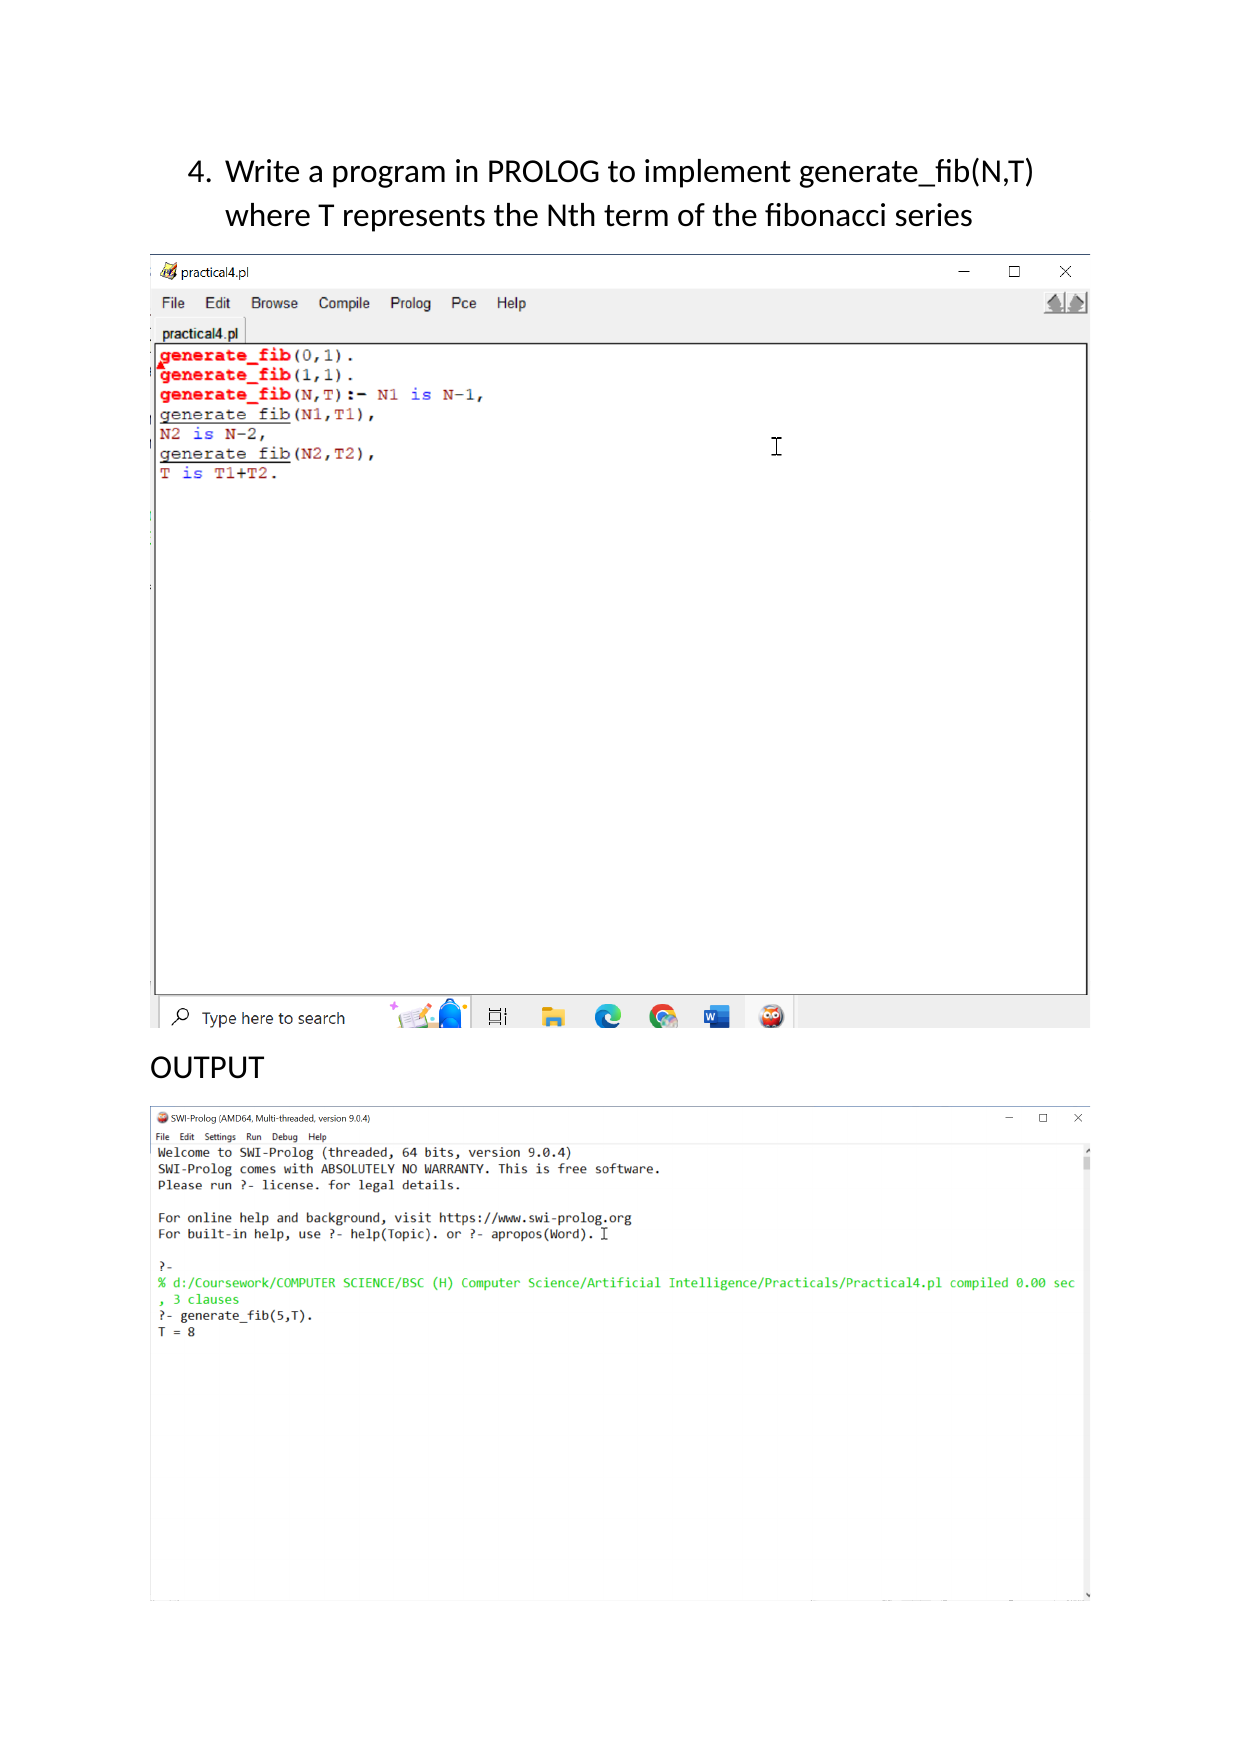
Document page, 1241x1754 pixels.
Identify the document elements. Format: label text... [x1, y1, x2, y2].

picture [150, 254, 1091, 1028]
picture [150, 1106, 1091, 1601]
text OUTPUT [150, 1046, 1090, 1087]
list Write a program in PROLOG to implement generate_fib(N,T) where T represents the Nth term of the fibonacci series [187, 150, 1090, 235]
